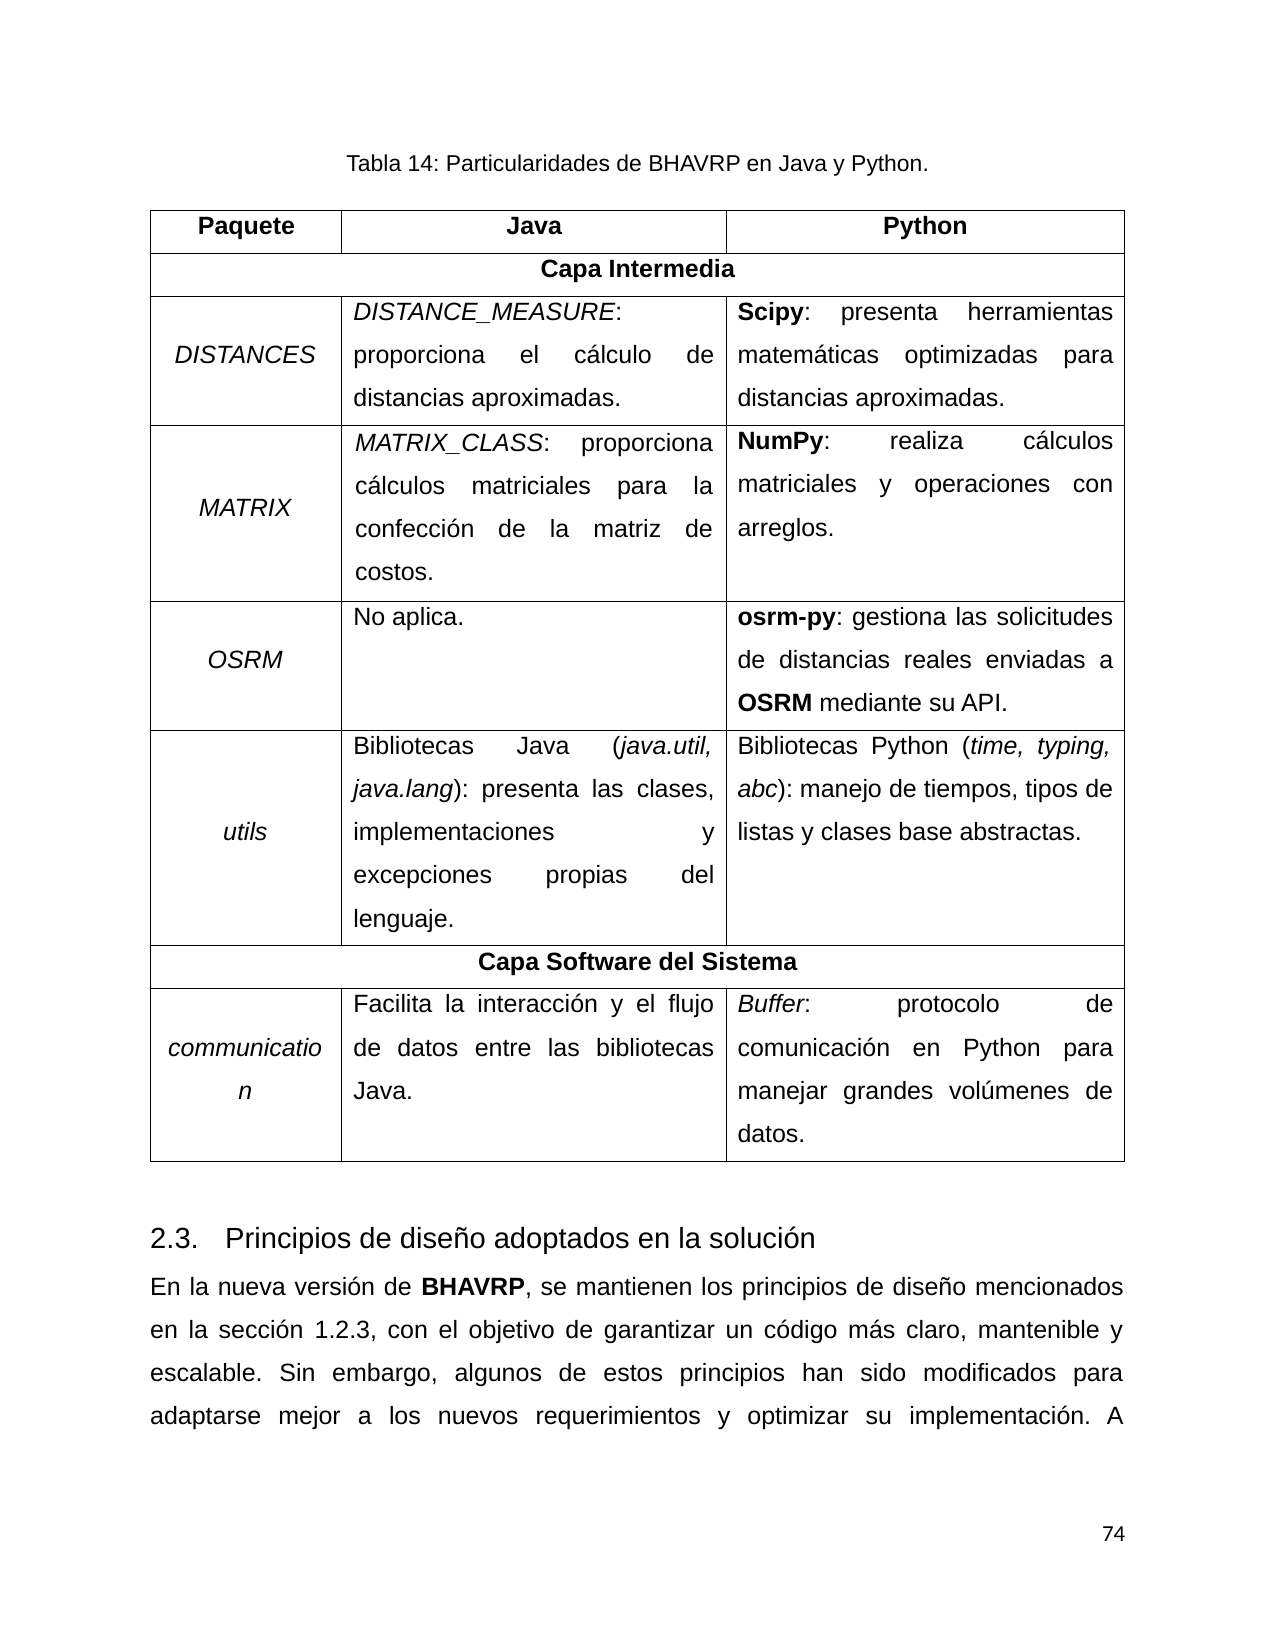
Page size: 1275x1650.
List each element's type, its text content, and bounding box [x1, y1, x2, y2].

table_cell Facilita la interacción y el flujo de datos entre las bibliotecas Java. [342, 989, 726, 1161]
table_header Java [342, 211, 726, 253]
table_cell utils [151, 731, 341, 945]
table_cell Scipy: presenta herramientas matemáticas optimizadas para distancias aproximadas. [727, 297, 1124, 425]
table_cell MATRIX [151, 426, 341, 601]
table_cell Bibliotecas Java (java.util, java.lang): presenta las clases, implementaciones y excepciones propias del lenguaje. [342, 731, 726, 945]
table_cell NumPy: realiza cálculos matriciales y operaciones con arreglos. [727, 426, 1124, 601]
table_cell [342, 426, 726, 601]
text Tabla 14: Particularidades de BHAVRP en Java y Python. [150, 150, 1125, 176]
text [150, 1272, 1125, 1430]
subtitle Principios de diseño adoptados en la solución [150, 1221, 1125, 1255]
table_cell Bibliotecas Python (time, typing, abc): manejo de tiempos, tipos de listas y clases base abstractas. [727, 731, 1124, 945]
table_cell OSRM [151, 602, 341, 730]
table_cell communication [151, 989, 341, 1161]
table_cell Buffer: protocolo de comunicación en Python para manejar grandes volúmenes de datos. [727, 989, 1124, 1161]
table_cell DISTANCES [151, 297, 341, 425]
table_cell osrm-py: gestiona las solicitudes de distancias reales enviadas a OSRM mediante su API. [727, 602, 1124, 730]
table_cell Capa Software del Sistema [151, 946, 1124, 988]
table_cell No aplica. [342, 602, 726, 730]
table_header Python [727, 211, 1124, 253]
table_header Paquete [151, 211, 341, 253]
table_cell DISTANCE_MEASURE: proporciona el cálculo de distancias aproximadas. [342, 297, 726, 425]
table_cell Capa Intermedia [151, 254, 1124, 296]
